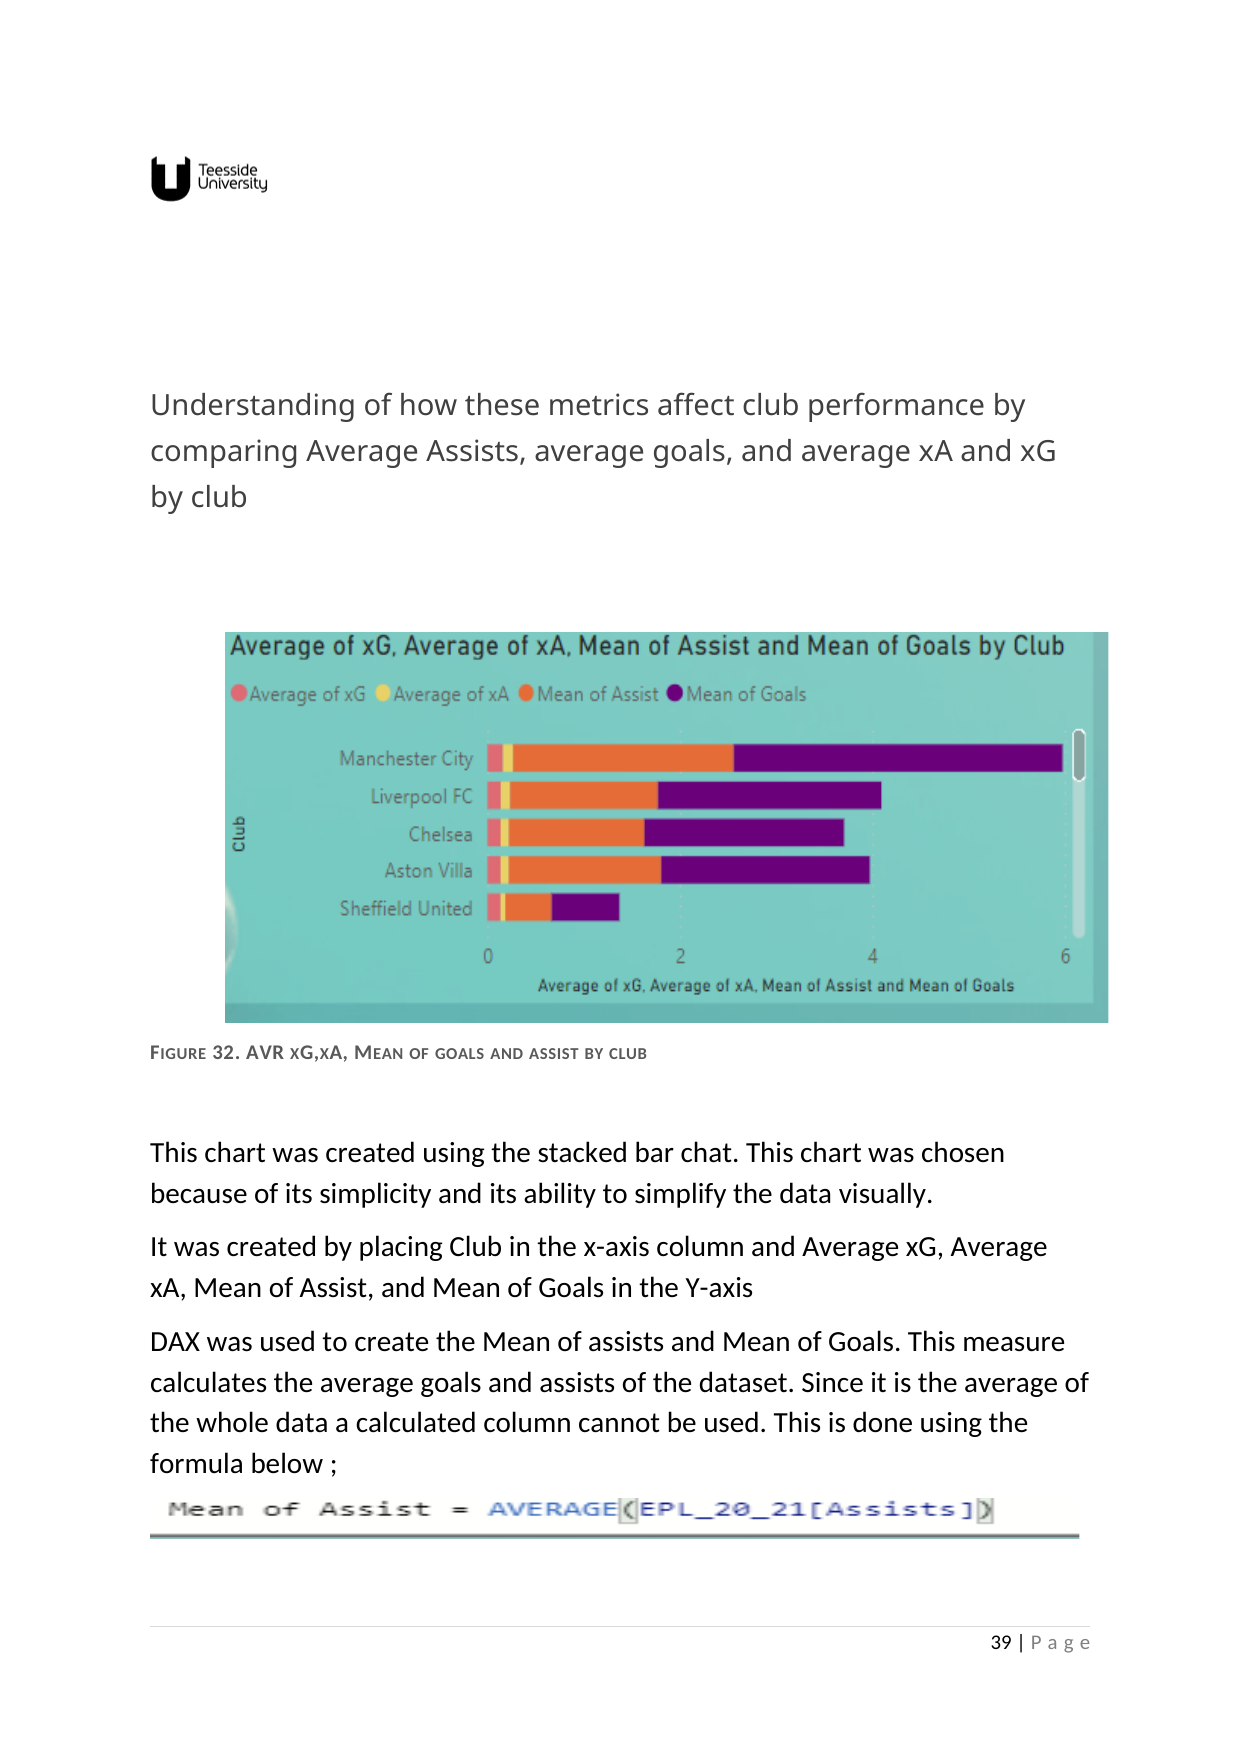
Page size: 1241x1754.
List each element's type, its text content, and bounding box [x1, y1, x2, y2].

subtitle Understanding of how these metrics affect club performance by comparing Average Assists, average goals, and average xA and xG by club [150, 384, 1090, 516]
text Figure 32. AVR xG,xA, Mean of goals and assist by club [150, 1039, 1090, 1064]
text This chart was created using the stacked bar chat. This chart was chosen because of its simplicity and its ability to simplify the data visually. [150, 1134, 1090, 1211]
text DAX was used to create the Mean of assists and Mean of Goals. This measure calculates the average goals and assists of the dataset. Since it is the average of the whole data a calculated column cannot be used. This is done using the formula below ; [150, 1323, 1090, 1481]
picture [150, 1498, 1080, 1539]
picture [225, 632, 1109, 1023]
picture [150, 99, 269, 224]
text It was created by placing Club in the x-axis column and Average xG, Average xA, Mean of Assist, and Mean of Goals in the Y-axis [150, 1228, 1090, 1305]
